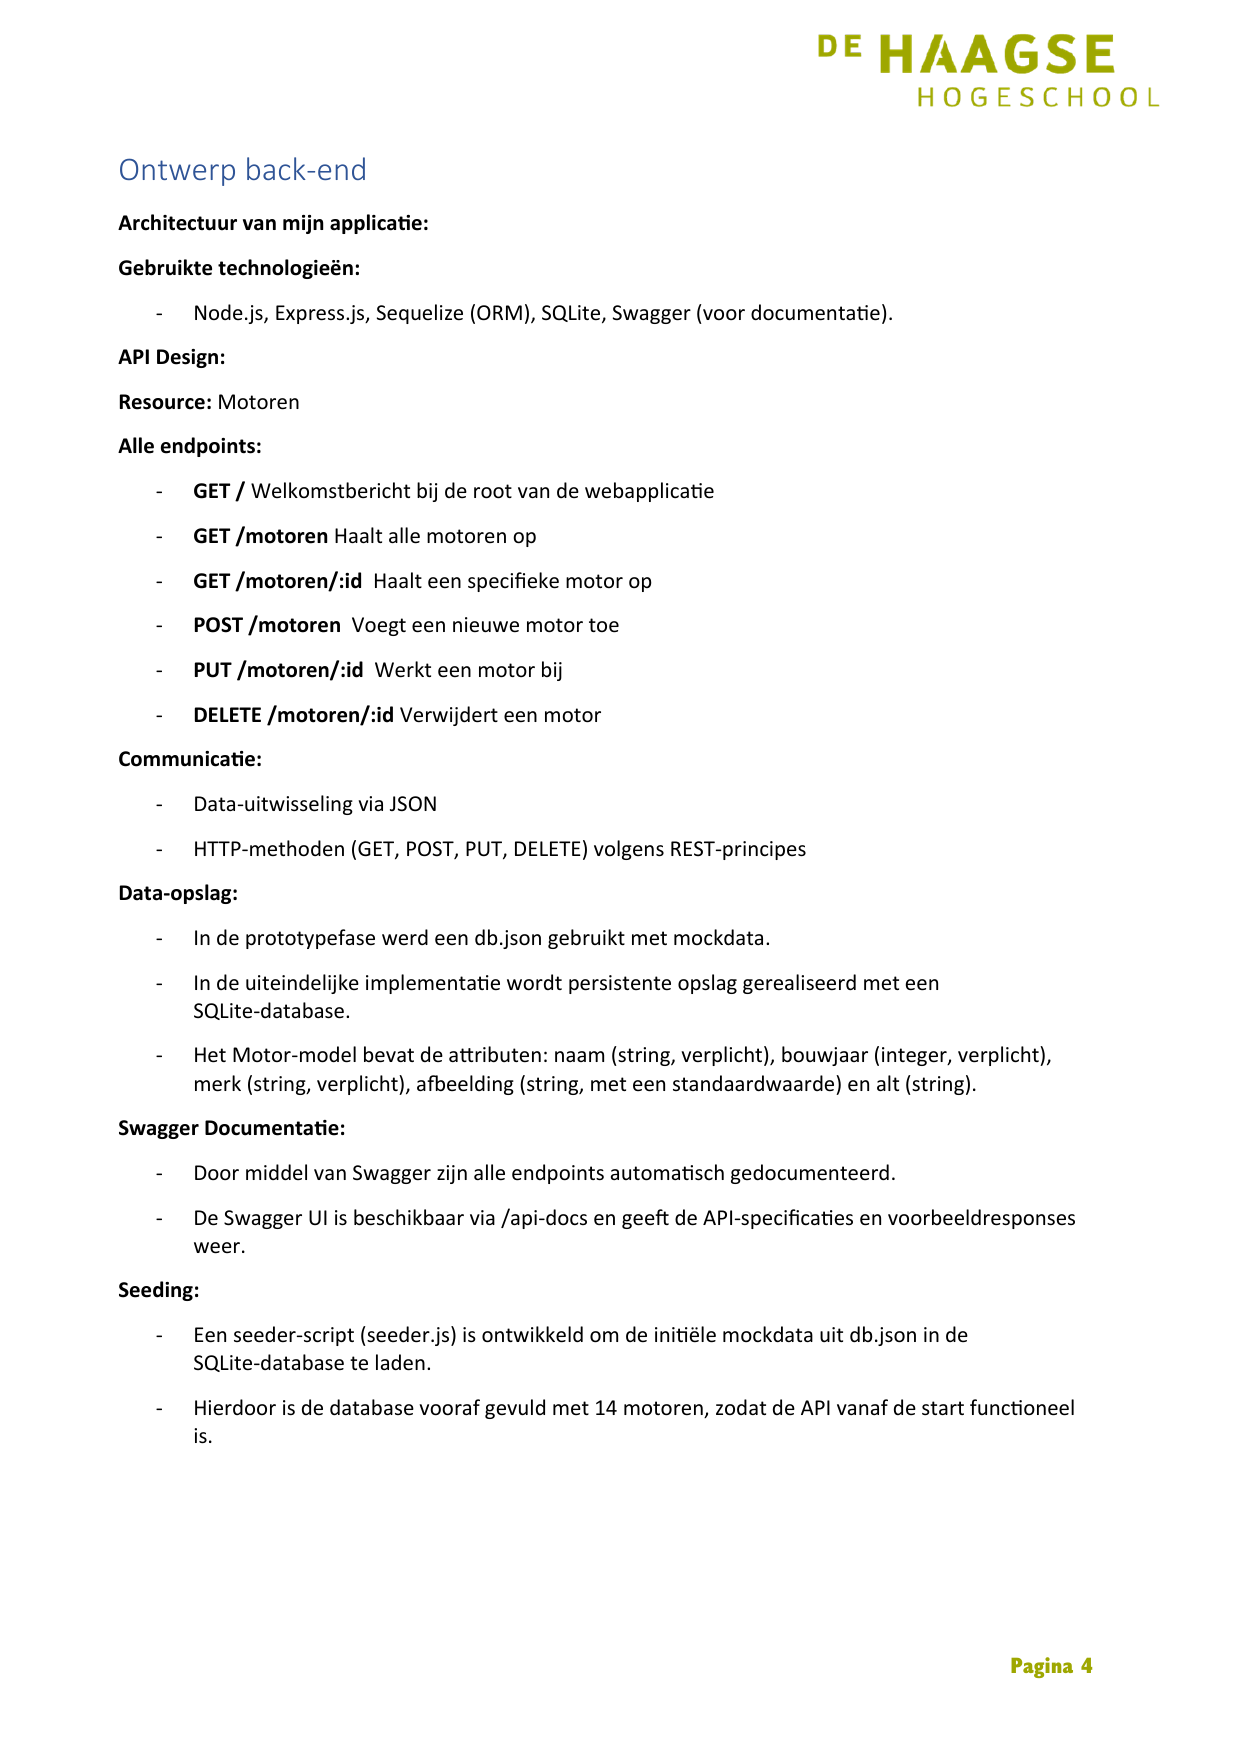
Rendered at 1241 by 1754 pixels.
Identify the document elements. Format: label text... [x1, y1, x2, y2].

list PUT /motoren/:id Werkt een motor bij [156, 655, 1093, 683]
picture [797, 13, 1180, 127]
list Door middel van Swagger zijn alle endpoints automatisch gedocumenteerd. [156, 1158, 1093, 1186]
list Node.js, Express.js, Sequelize (ORM), SQLite, Swagger (voor documentatie). [156, 298, 1093, 326]
list HTTP-methoden (GET, POST, PUT, DELETE) volgens REST-principes [156, 834, 1093, 862]
text Alle endpoints: [118, 432, 1093, 460]
list Data-uitwisseling via JSON [156, 789, 1093, 817]
list In de uiteindelijke implementatie wordt persistente opslag gerealiseerd met een SQLite-database. [156, 968, 1093, 1024]
text Data-opslag: [118, 878, 1093, 907]
list Hierdoor is de database vooraf gevuld met 14 motoren, zodat de API vanaf de start functioneel is. [156, 1393, 1093, 1449]
list Een seeder-script (seeder.js) is ontwikkeld om de initiële mockdata uit db.json in de SQLite-database te laden. [156, 1320, 1093, 1376]
text Architectuur van mijn applicatie: [118, 208, 1093, 236]
text Resource: Motoren [118, 387, 1093, 415]
list GET / Welkomstbericht bij de root van de webapplicatie [156, 476, 1093, 504]
subtitle Ontwerp back-end [118, 148, 1093, 188]
list Het Motor-model bevat de attributen: naam (string, verplicht), bouwjaar (integer, verplicht), merk (string, verplicht), afbeelding (string, met een standaardwaarde) en alt (string). [156, 1041, 1093, 1097]
list De Swagger UI is beschikbaar via /api-docs en geeft de API-specificaties en voorbeeldresponses weer. [156, 1203, 1093, 1259]
text Seeding: [118, 1275, 1093, 1303]
list GET /motoren/:id Haalt een specifieke motor op [156, 566, 1093, 594]
text API Design: [118, 342, 1093, 370]
list DELETE /motoren/:id Verwijdert een motor [156, 700, 1093, 728]
list In de prototypefase werd een db.json gebruikt met mockdata. [156, 923, 1093, 951]
text Gebruikte technologieën: [118, 253, 1093, 281]
list GET /motoren Haalt alle motoren op [156, 521, 1093, 549]
text Communicatie: [118, 744, 1093, 772]
list POST /motoren Voegt een nieuwe motor toe [156, 610, 1093, 638]
text Swagger Documentatie: [118, 1113, 1093, 1141]
